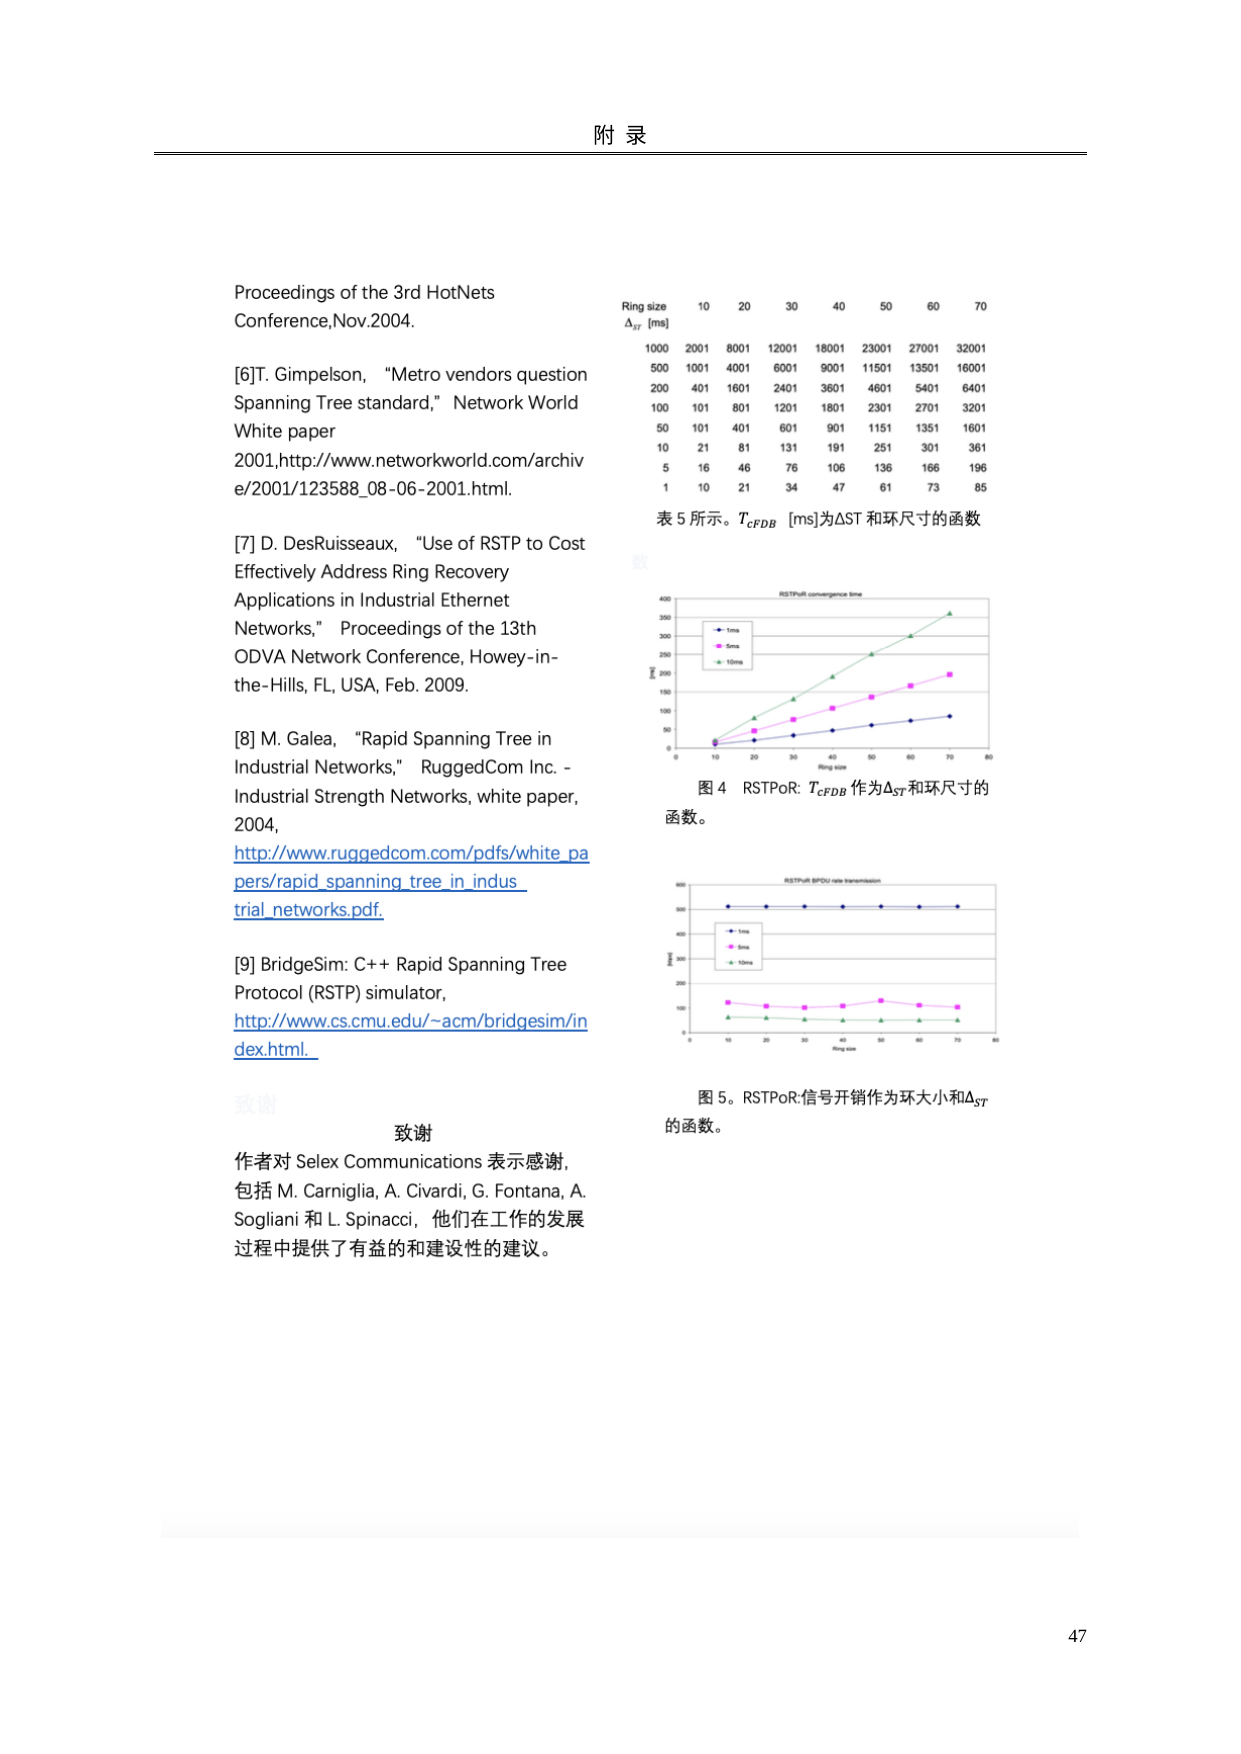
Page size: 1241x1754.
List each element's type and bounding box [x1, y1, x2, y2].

picture [160, 215, 1079, 1538]
